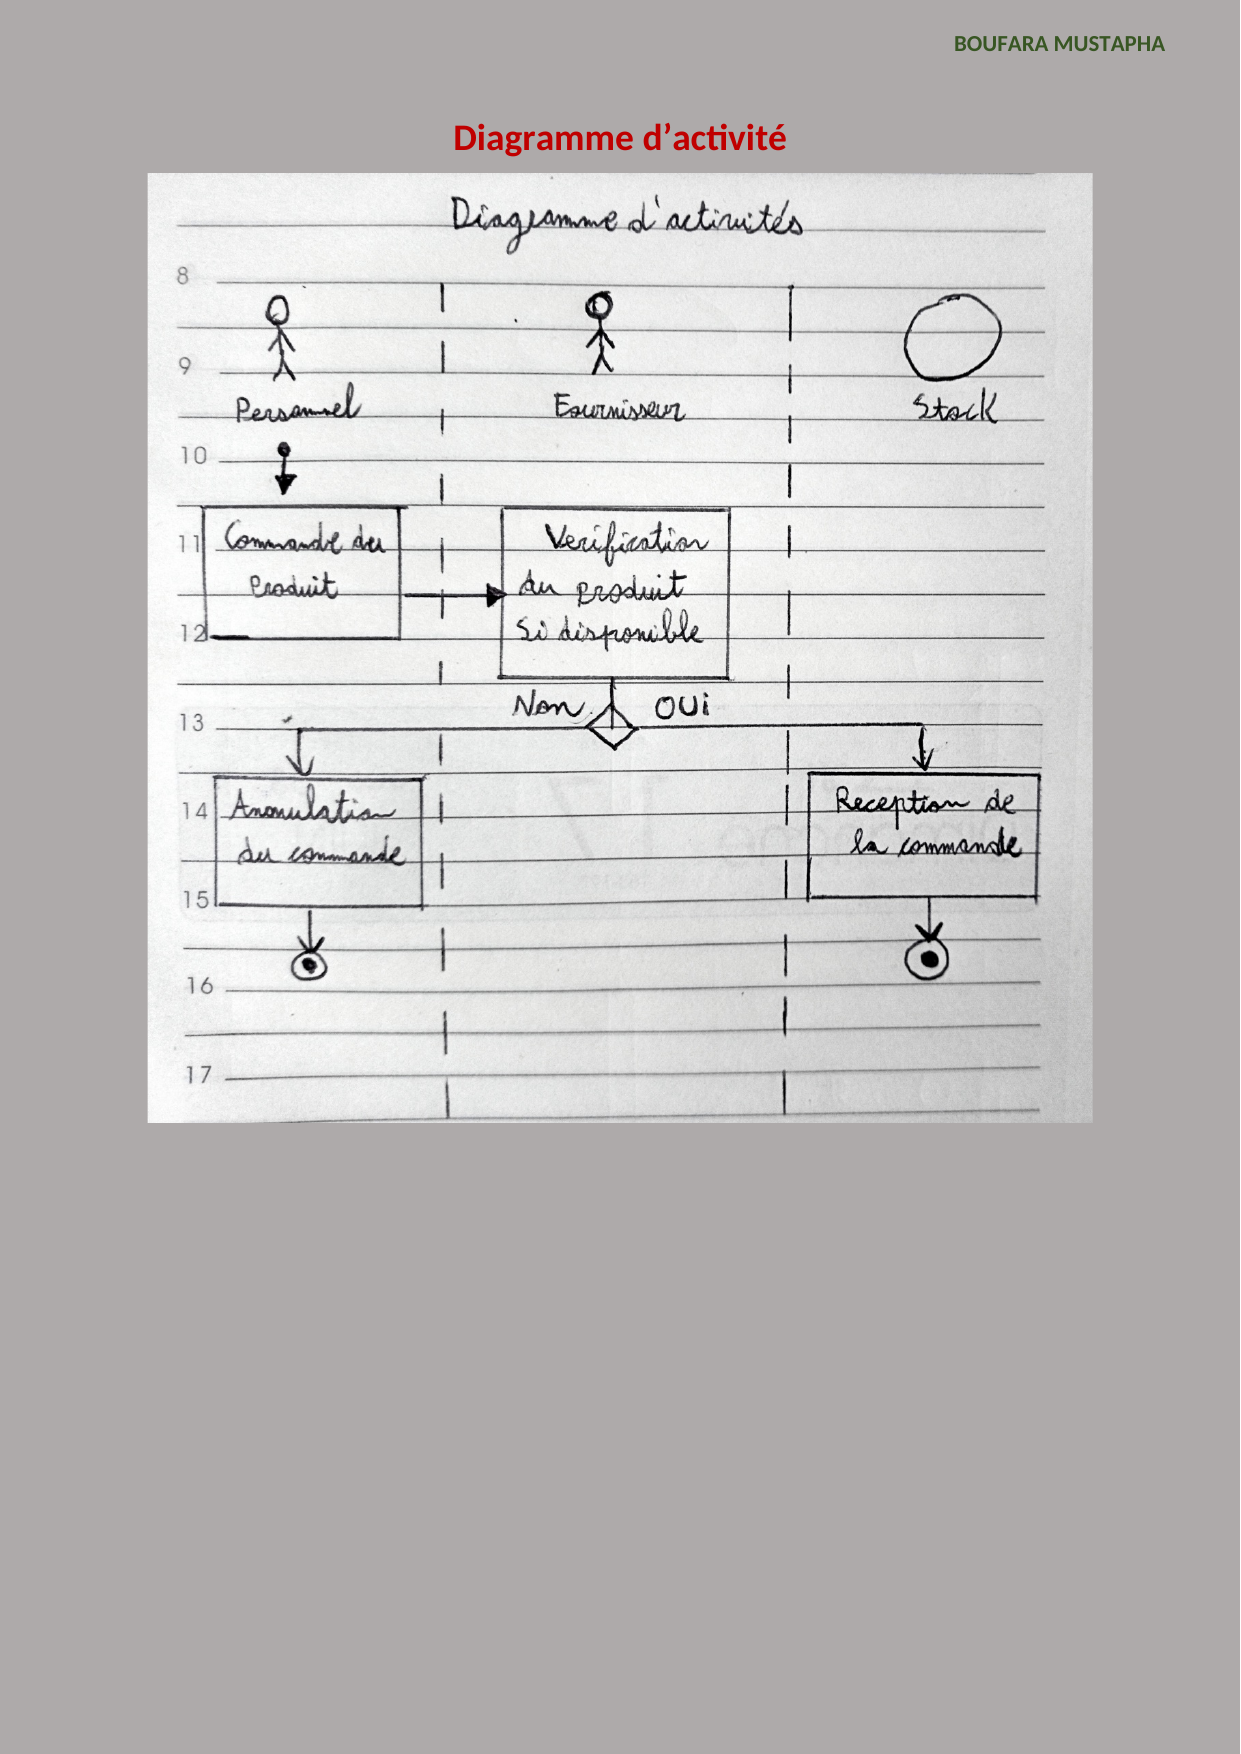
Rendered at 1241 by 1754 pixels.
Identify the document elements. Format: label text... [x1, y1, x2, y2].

picture [147, 173, 1093, 1123]
